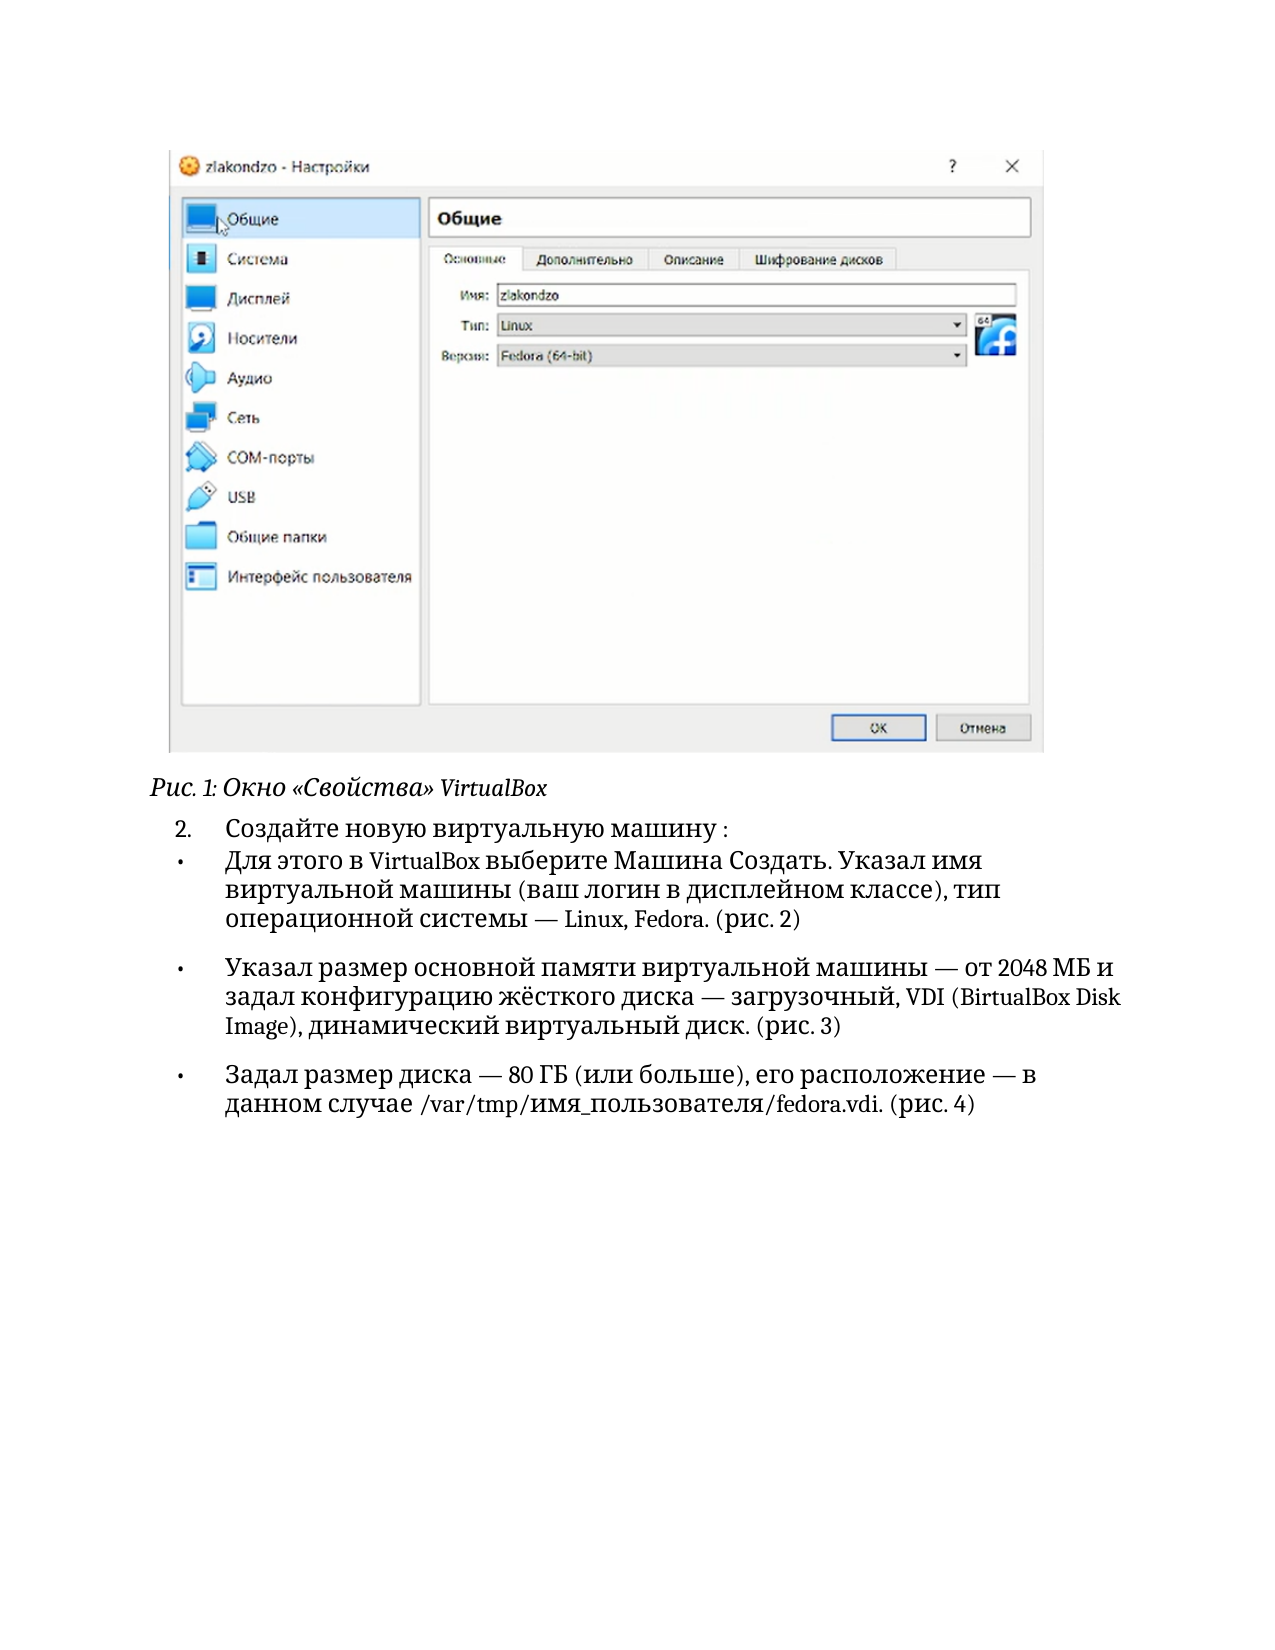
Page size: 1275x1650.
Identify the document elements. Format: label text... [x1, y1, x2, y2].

list Указал размер основной памяти виртуальной машины — от 2048 МБ и задал конфигурацию жёсткого диска — загрузочный, VDI (BirtualBox Disk Image), динамический виртуальный диск. (рис. 3) [175, 954, 1125, 1041]
list Создайте новую виртуальную машину : [175, 815, 1125, 843]
text Рис. 1: Окно «Свойства» VirtualBox [150, 773, 1125, 802]
list Задал размер диска — 80 ГБ (или больше), его расположение — в данном случае /var/tmp/имя_пользователя/fedora.vdi. (рис. 4) [175, 1061, 1125, 1119]
picture [168, 150, 1044, 753]
list Для этого в VirtualBox выберите Машина Создать. Указал имя виртуальной машины (ваш логин в дисплейном классе), тип операционной системы — Linux, Fedora. (рис. 2) [175, 847, 1125, 933]
